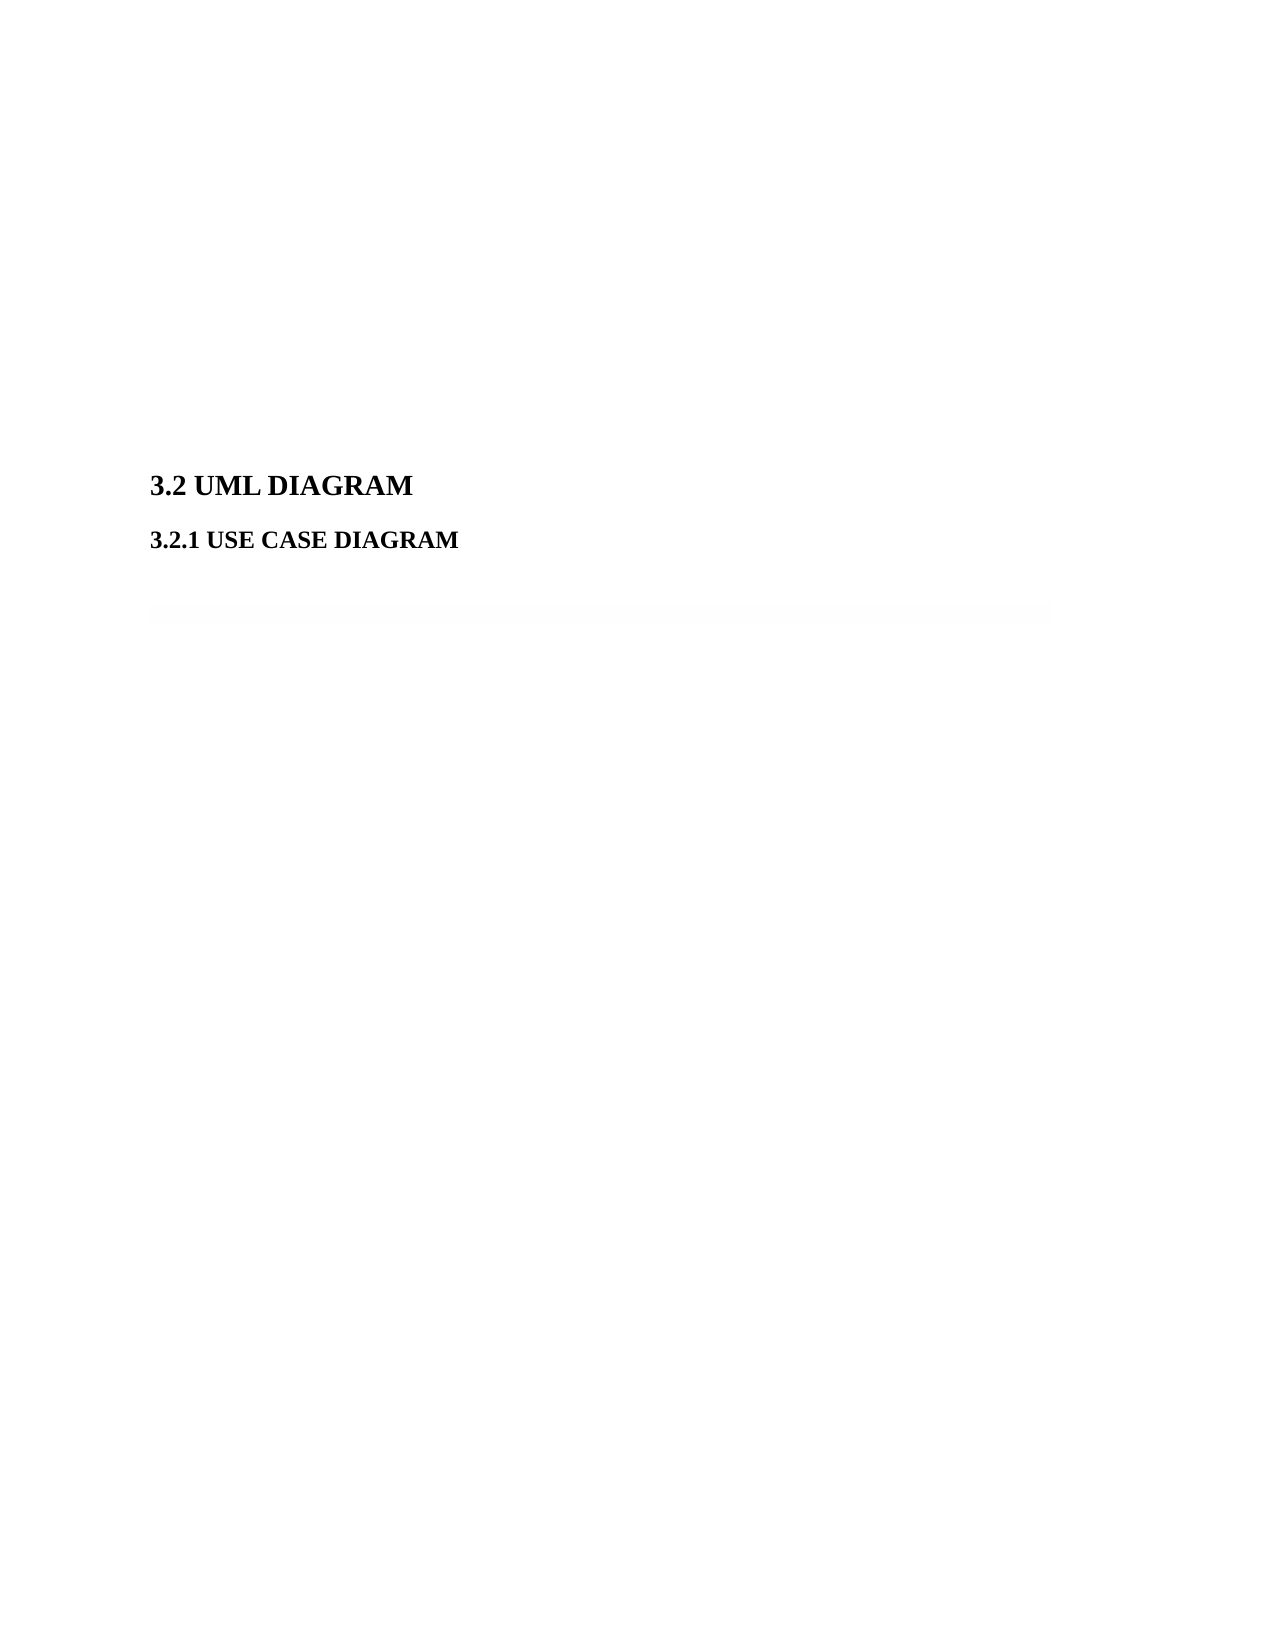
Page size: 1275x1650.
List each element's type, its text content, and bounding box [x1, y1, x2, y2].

text 3.2.1 USE CASE DIAGRAM [150, 528, 1125, 553]
text 3.2 UML DIAGRAM [150, 475, 1125, 500]
